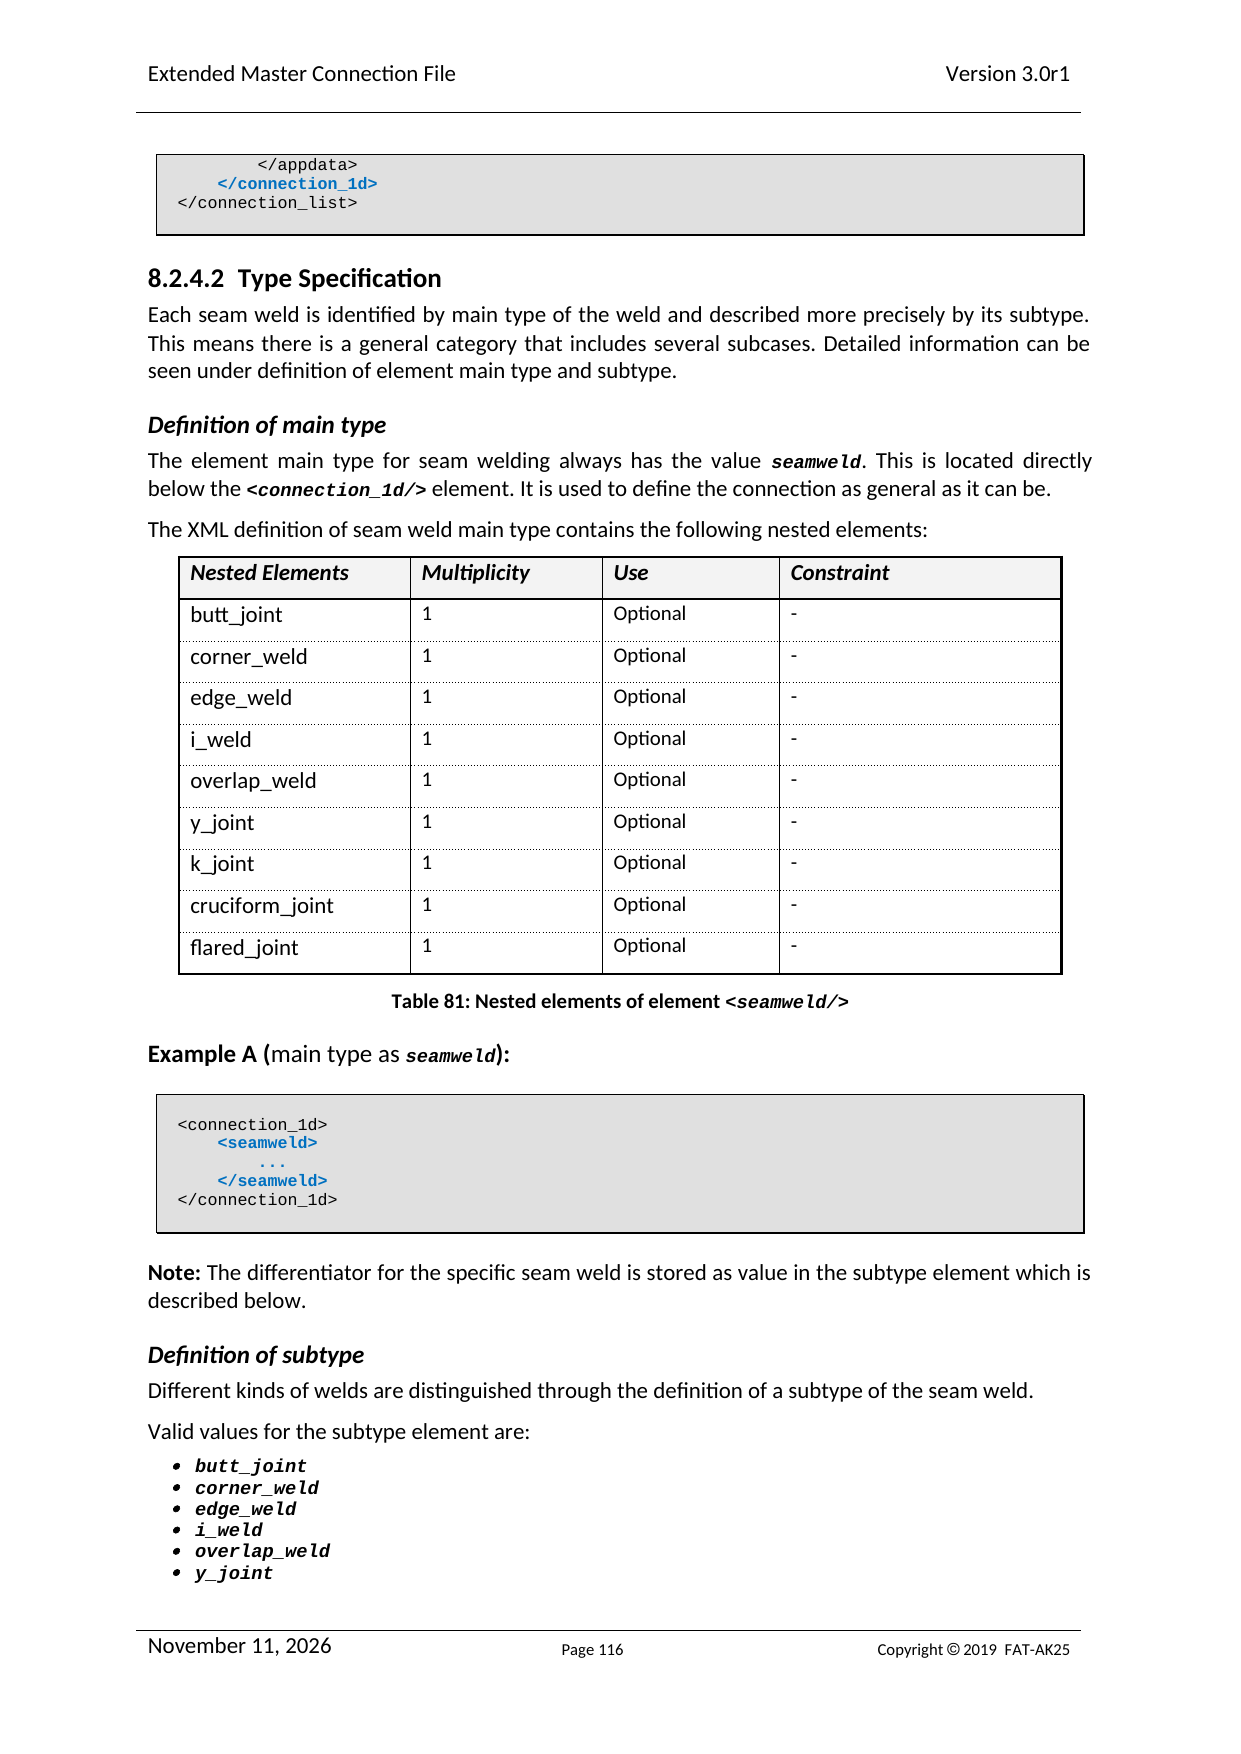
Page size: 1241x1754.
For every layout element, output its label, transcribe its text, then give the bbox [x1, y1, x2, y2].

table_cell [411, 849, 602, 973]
text Table : Nested elements of element <seamweld/> [148, 988, 1092, 1014]
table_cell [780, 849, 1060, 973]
text </connection_1d> [157, 172, 1083, 191]
text <connection_1d> [157, 1113, 1083, 1132]
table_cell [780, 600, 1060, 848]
list y_joint [171, 1563, 1092, 1585]
text ... [157, 1151, 1083, 1169]
list butt_joint [171, 1457, 1092, 1478]
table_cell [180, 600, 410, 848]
text Note: The differentiator for the specific seam weld is stored as value in the subtype element which is described below. [148, 1258, 1092, 1314]
text </connection_list> [157, 191, 1083, 210]
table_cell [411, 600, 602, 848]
subtitle Type Specification [148, 261, 1092, 294]
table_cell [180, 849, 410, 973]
text Valid values for the subtype element are: [148, 1417, 1092, 1445]
text </appdata> [157, 155, 1083, 172]
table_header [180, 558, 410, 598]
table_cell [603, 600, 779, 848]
subtitle Definition of subtype [148, 1339, 1092, 1370]
text </seamweld> [157, 1169, 1083, 1188]
list edge_weld [171, 1500, 1092, 1521]
subtitle Definition of main type [148, 410, 1092, 440]
list overlap_weld [171, 1542, 1092, 1563]
text </connection_1d> [157, 1188, 1083, 1207]
text The XML definition of seam weld main type contains the following nested elements: [148, 515, 1092, 543]
text Example A (main type as seamweld): [148, 1039, 1092, 1069]
text <seamweld> [157, 1132, 1083, 1151]
text Different kinds of welds are distinguished through the definition of a subtype of the seam weld. [148, 1376, 1092, 1404]
list corner_weld [171, 1478, 1092, 1500]
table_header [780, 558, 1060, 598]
text Each seam weld is identified by main type of the weld and described more precisely by its subtype. This means there is a general category that includes several subcases. Detailed information can be seen under definition of element main type and subtype. [148, 301, 1092, 385]
list i_weld [171, 1521, 1092, 1542]
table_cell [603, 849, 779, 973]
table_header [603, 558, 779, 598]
text The element main type for seam welding always has the value seamweld. This is located directly below the <connection_1d/> element. It is used to define the connection as general as it can be. [148, 446, 1092, 502]
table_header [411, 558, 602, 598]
